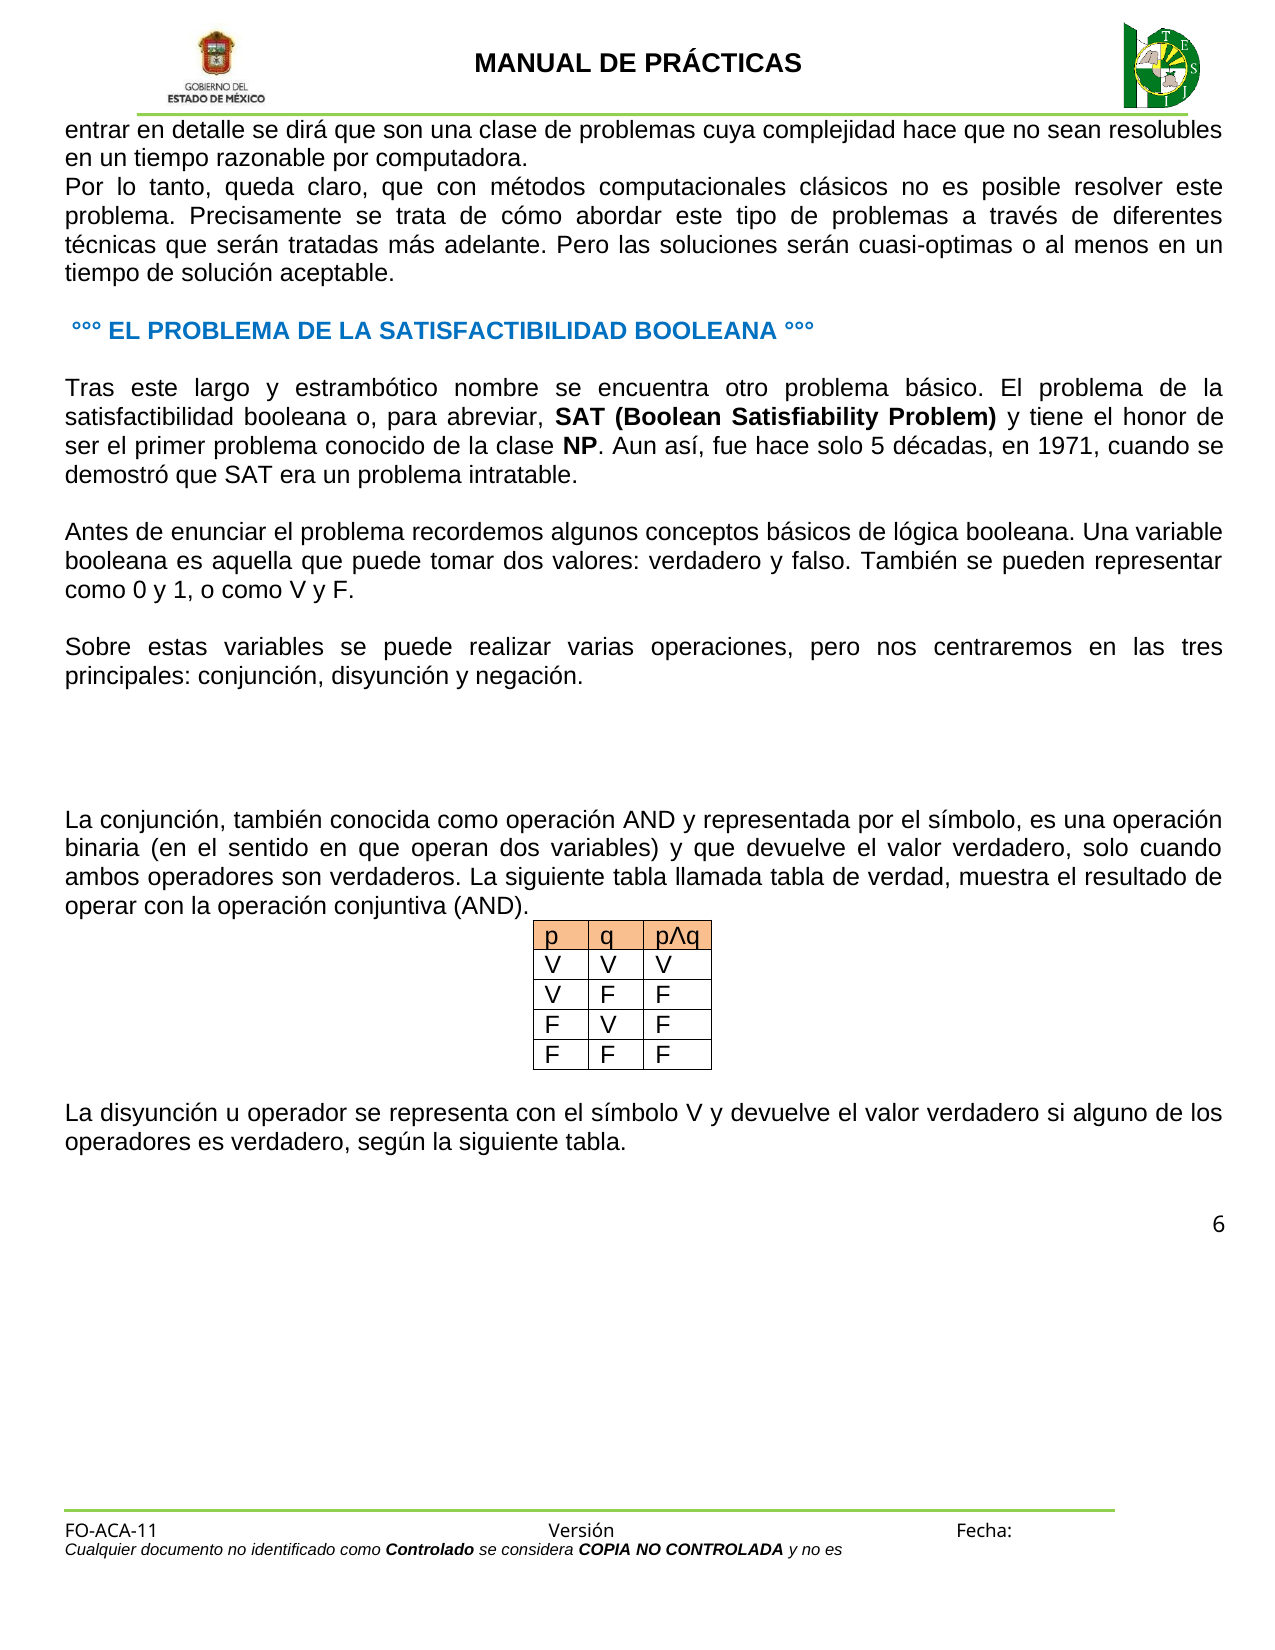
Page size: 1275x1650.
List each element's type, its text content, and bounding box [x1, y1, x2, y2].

table_cell F [534, 1010, 588, 1039]
table_cell V [534, 980, 588, 1009]
text Sobre estas variables se puede realizar varias operaciones, pero nos centraremos en las tres principales: conjunción, disyunción y negación. [64, 632, 1225, 689]
table_header q [589, 921, 643, 949]
table_header p [534, 921, 588, 949]
text La disyunción u operador se representa con el símbolo V y devuelve el valor verdadero si alguno de los operadores es verdadero, según la siguiente tabla. [64, 1098, 1225, 1156]
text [64, 114, 1225, 172]
table_cell V [589, 950, 643, 979]
table_cell V [534, 950, 588, 979]
table_cell F [589, 1040, 643, 1068]
table_cell F [644, 1010, 711, 1039]
table_cell V [644, 950, 711, 979]
table_cell F [534, 1040, 588, 1068]
table_header pɅq [644, 921, 711, 949]
table_cell F [644, 980, 711, 1009]
text Tras este largo y estrambótico nombre se encuentra otro problema básico. El problema de la satisfactibilidad booleana o, para abreviar, SAT (Boolean Satisfiability Problem) y tiene el honor de ser el primer problema conocido de la clase NP. Aun así, fue hace solo 5 décadas, en 1971, cuando se demostró que SAT era un problema intratable. [64, 373, 1225, 488]
table_cell F [644, 1040, 711, 1068]
text °°° EL PROBLEMA DE LA SATISFACTIBILIDAD BOOLEANA °°° [64, 316, 1225, 344]
text La conjunción, también conocida como operación AND y representada por el símbolo, es una operación binaria (en el sentido en que operan dos variables) y que devuelve el valor verdadero, solo cuando ambos operadores son verdaderos. La siguiente tabla llamada tabla de verdad, muestra el resultado de operar con la operación conjuntiva (AND). [64, 804, 1225, 919]
text Antes de enunciar el problema recordemos algunos conceptos básicos de lógica booleana. Una variable booleana es aquella que puede tomar dos valores: verdadero y falso. También se pueden representar como 0 y 1, o como V y F. [64, 517, 1225, 603]
text Por lo tanto, queda claro, que con métodos computacionales clásicos no es posible resolver este problema. Precisamente se trata de cómo abordar este tipo de problemas a través de diferentes técnicas que serán tratadas más adelante. Pero las soluciones serán cuasi-optimas o al menos en un tiempo de solución aceptable. [64, 172, 1225, 287]
picture [1123, 22, 1200, 108]
table_cell F [589, 980, 643, 1009]
picture [166, 23, 266, 106]
table_cell V [589, 1010, 643, 1039]
